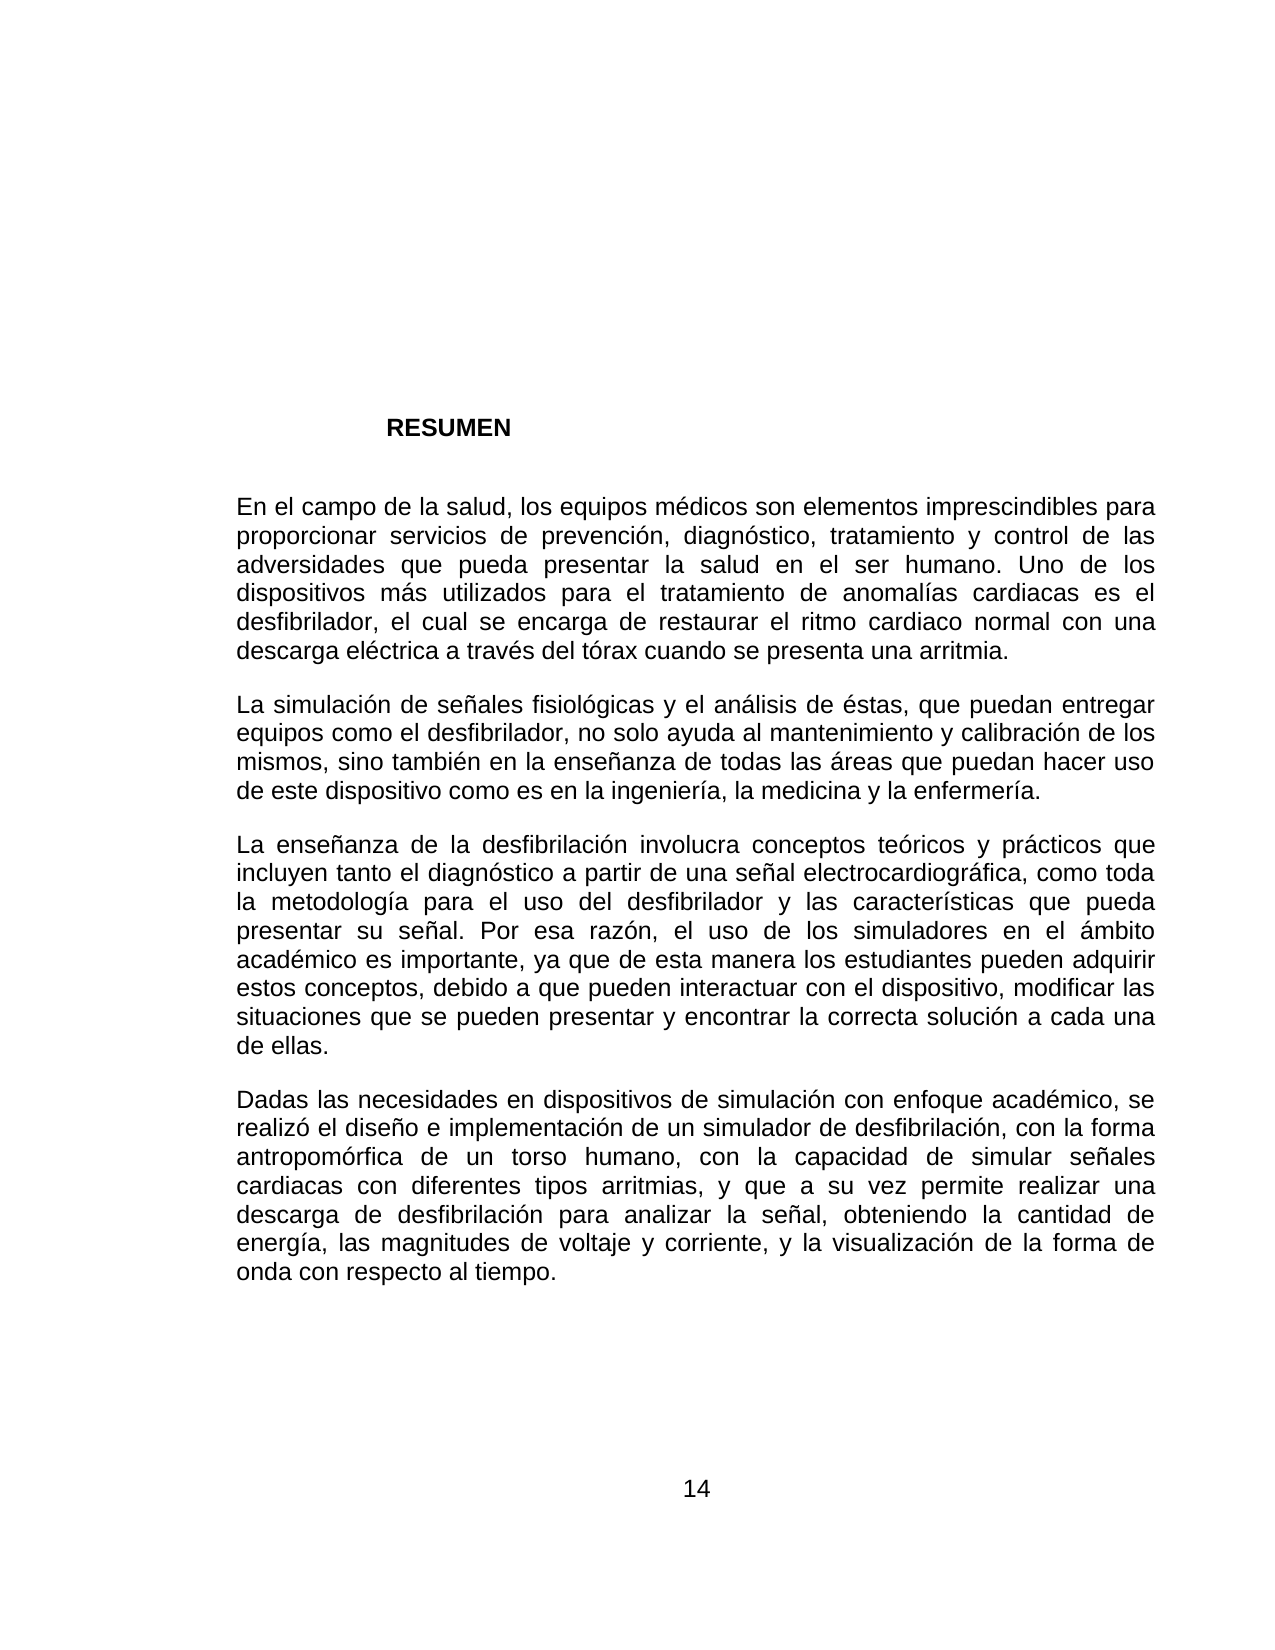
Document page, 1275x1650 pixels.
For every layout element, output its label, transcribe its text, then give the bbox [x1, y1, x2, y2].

text En el campo de la salud, los equipos médicos son elementos imprescindibles para proporcionar servicios de prevención, diagnóstico, tratamiento y control de las adversidades que pueda presentar la salud en el ser humano. Uno de los dispositivos más utilizados para el tratamiento de anomalías cardiacas es el desfibrilador, el cual se encarga de restaurar el ritmo cardiaco normal con una descarga eléctrica a través del tórax cuando se presenta una arritmia. [236, 492, 1157, 665]
text La simulación de señales fisiológicas y el análisis de éstas, que puedan entregar equipos como el desfibrilador, no solo ayuda al mantenimiento y calibración de los mismos, sino también en la enseñanza de todas las áreas que puedan hacer uso de este dispositivo como es en la ingeniería, la medicina y la enfermería. [236, 690, 1157, 805]
subtitle RESUMEN [386, 413, 1157, 442]
text La enseñanza de la desfibrilación involucra conceptos teóricos y prácticos que incluyen tanto el diagnóstico a partir de una señal electrocardiográfica, como toda la metodología para el uso del desfibrilador y las características que pueda presentar su señal. Por esa razón, el uso de los simuladores en el ámbito académico es importante, ya que de esta manera los estudiantes pueden adquirir estos conceptos, debido a que pueden interactuar con el dispositivo, modificar las situaciones que se pueden presentar y encontrar la correcta solución a cada una de ellas. [236, 830, 1157, 1060]
text Dadas las necesidades en dispositivos de simulación con enfoque académico, se realizó el diseño e implementación de un simulador de desfibrilación, con la forma antropomórfica de un torso humano, con la capacidad de simular señales cardiacas con diferentes tipos arritmias, y que a su vez permite realizar una descarga de desfibrilación para analizar la señal, obteniendo la cantidad de energía, las magnitudes de voltaje y corriente, y la visualización de la forma de onda con respecto al tiempo. [236, 1085, 1157, 1286]
